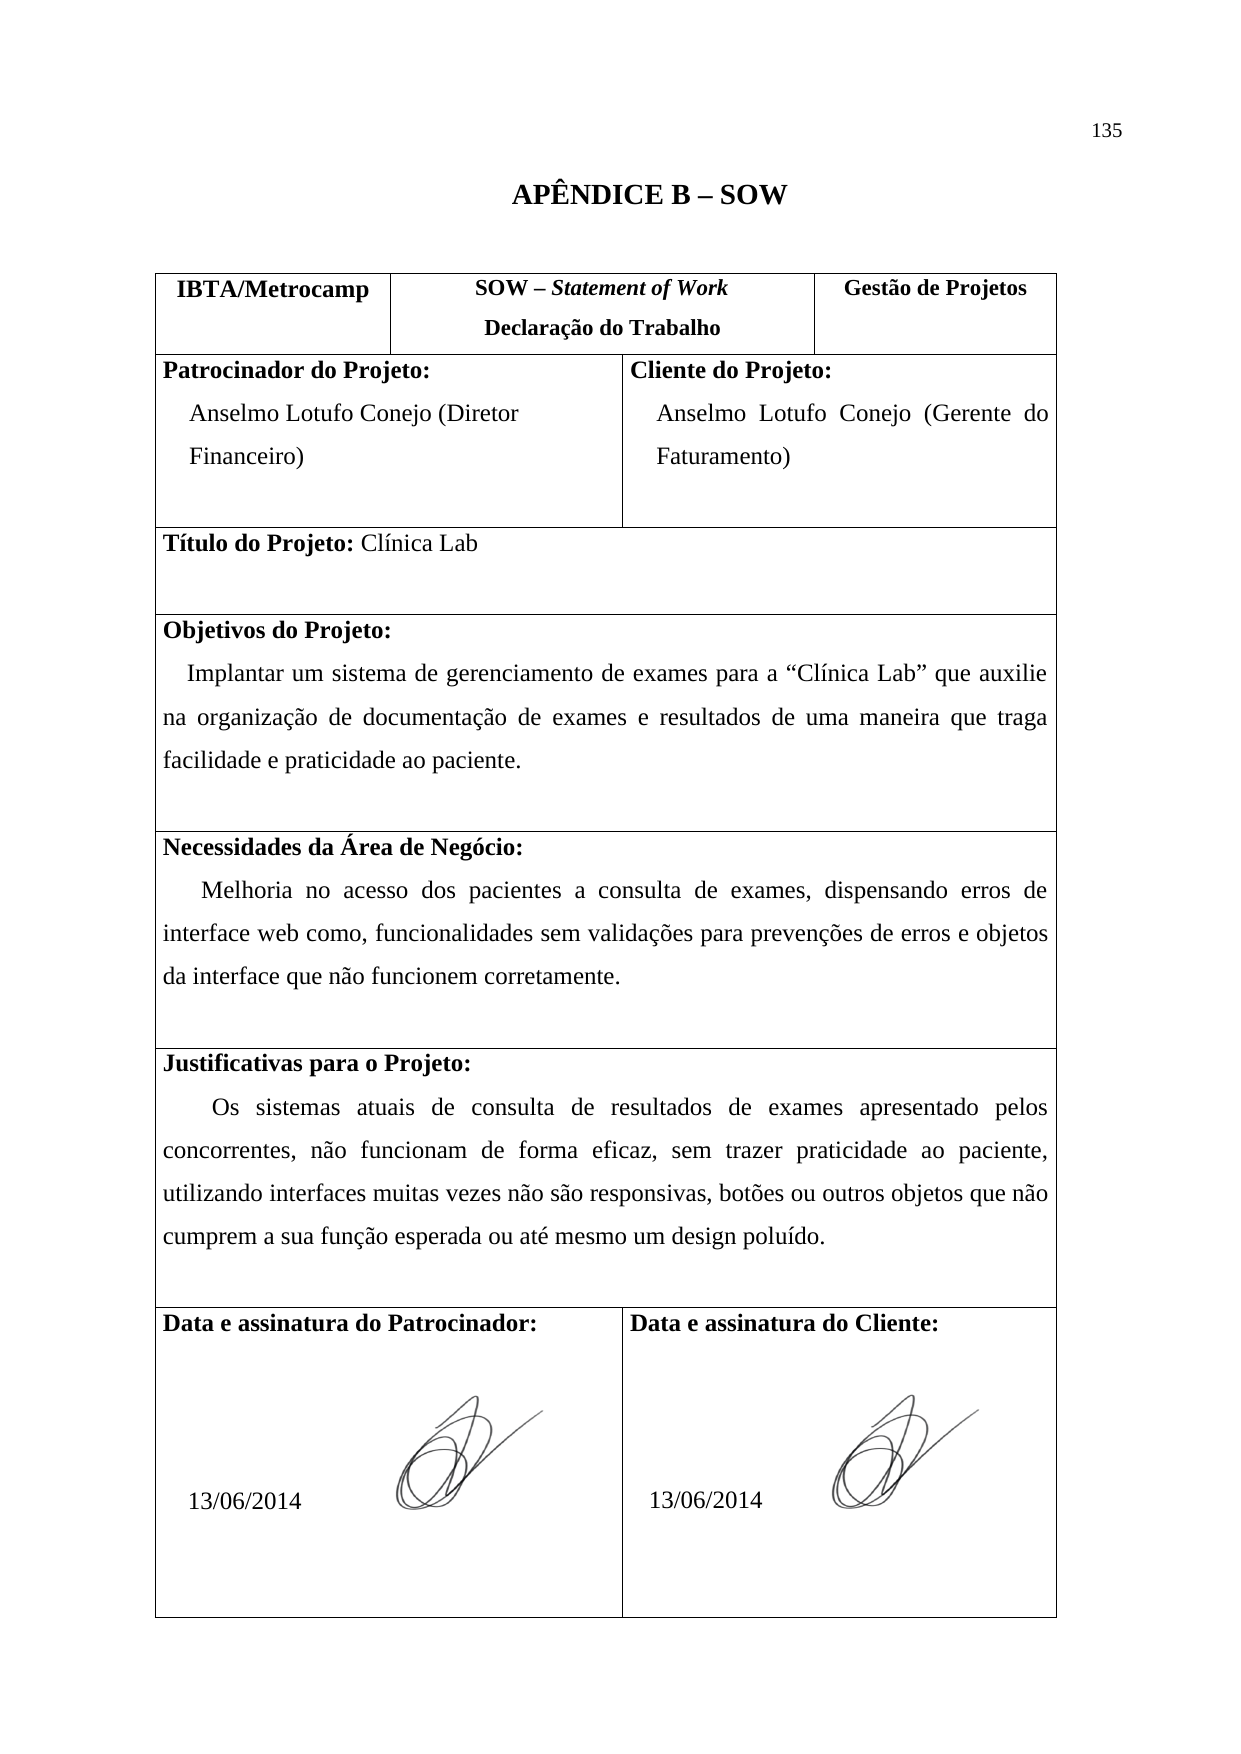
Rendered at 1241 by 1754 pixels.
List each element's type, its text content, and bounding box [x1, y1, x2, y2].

picture [395, 1395, 544, 1510]
picture [831, 1394, 980, 1509]
subtitle APÊNDICE B – SOW [177, 177, 1122, 211]
table_header Gestão de Projetos [815, 274, 1056, 354]
table_cell Cliente do Projeto: Anselmo Lotufo Conejo (Gerente do Faturamento) [623, 355, 1056, 527]
table_cell Título do Projeto: Clínica Lab [156, 528, 1056, 614]
table_cell Data e assinatura do Cliente: 13/06/2014 [623, 1308, 1056, 1617]
table_cell Necessidades da Área de Negócio: Melhoria no acesso dos pacientes a consulta de exames, dispensando erros de interface web como, funcionalidades sem validações para prevenções de erros e objetos da interface que não funcionem corretamente. [156, 832, 1056, 1047]
table_header SOW – Statement of Work Declaração do Trabalho [391, 274, 814, 354]
table_cell Justificativas para o Projeto: Os sistemas atuais de consulta de resultados de exames apresentado pelos concorrentes, não funcionam de forma eficaz, sem trazer praticidade ao paciente, utilizando interfaces muitas vezes não são responsivas, botões ou outros objetos que não cumprem a sua função esperada ou até mesmo um design poluído. [156, 1049, 1056, 1307]
table_header IBTA/Metrocamp [156, 274, 390, 354]
table_cell Objetivos do Projeto: Implantar um sistema de gerenciamento de exames para a “Clínica Lab” que auxilie na organização de documentação de exames e resultados de uma maneira que traga facilidade e praticidade ao paciente. [156, 615, 1056, 831]
table_cell Data e assinatura do Patrocinador: 13/06/2014 [156, 1308, 622, 1617]
table_cell Patrocinador do Projeto: Anselmo Lotufo Conejo (Diretor Financeiro) [156, 355, 622, 527]
